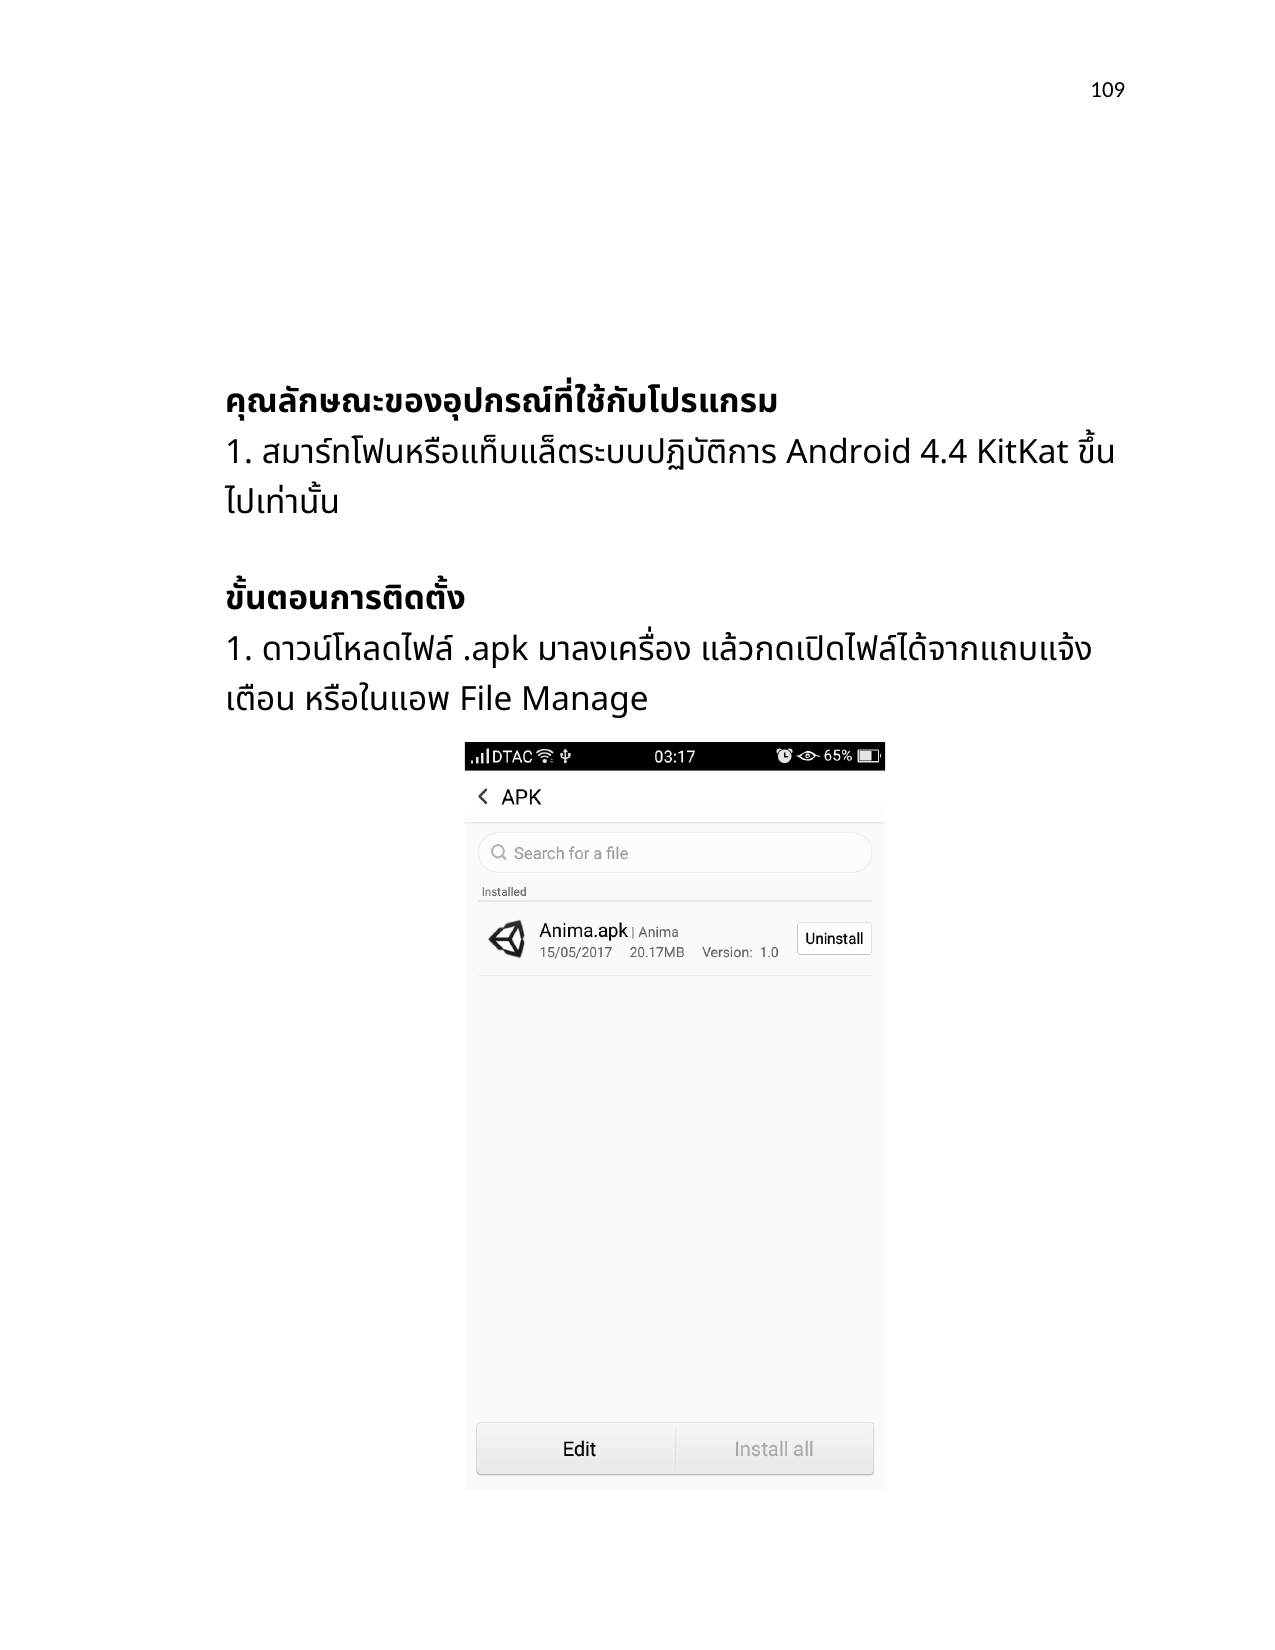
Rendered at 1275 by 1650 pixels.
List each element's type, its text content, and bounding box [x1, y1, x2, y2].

text 1. ดาวน์โหลดไฟล์ .apk มาลงเครื่อง แล้วกดเปิดไฟล์ได้จากแถบแจ้งเตือน หรือในแอพ File Manage [225, 624, 1125, 726]
text 1. สมาร์ทโฟนหรือแท็บแล็ตระบบปฏิบัติการ Android 4.4 KitKat ขึ้นไปเท่านั้น [225, 427, 1125, 528]
picture [464, 742, 886, 1490]
text คุณลักษณะของอุปกรณ์ที่ใช้กับโปรแกรม [225, 377, 1125, 427]
text ขั้นตอนการติดตั้ง [225, 574, 1125, 624]
